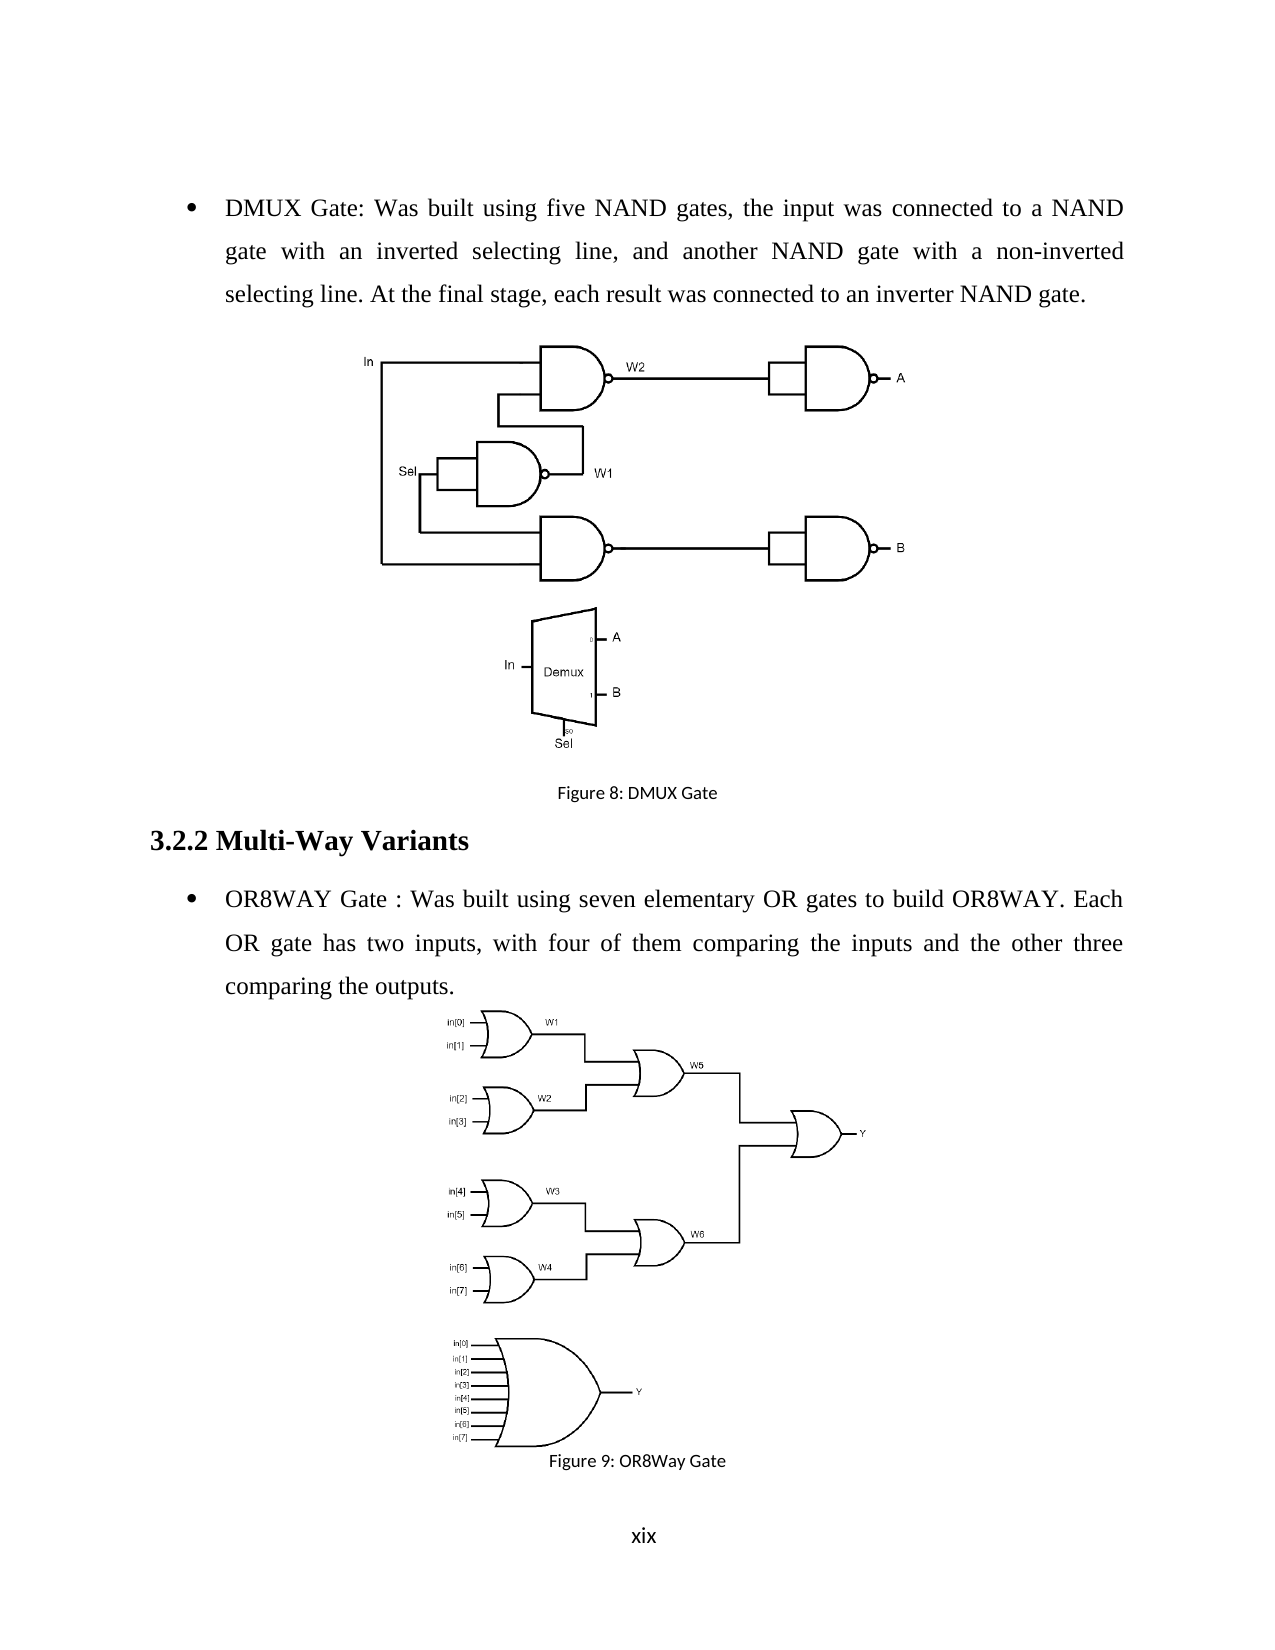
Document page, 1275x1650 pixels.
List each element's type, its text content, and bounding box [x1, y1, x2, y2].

picture [331, 333, 944, 773]
list OR8WAY Gate : Was built using seven elementary OR gates to build OR8WAY. Each OR gate has two inputs, with four of them comparing the inputs and the other three comparing the outputs. [187, 884, 1125, 999]
picture [425, 1002, 894, 1455]
list DMUX Gate: Was built using five NAND gates, the input was connected to a NAND gate with an inverted selecting line, and another NAND gate with a non-inverted selecting line. At the final stage, each result was connected to an inverter NAND gate. [187, 193, 1125, 308]
